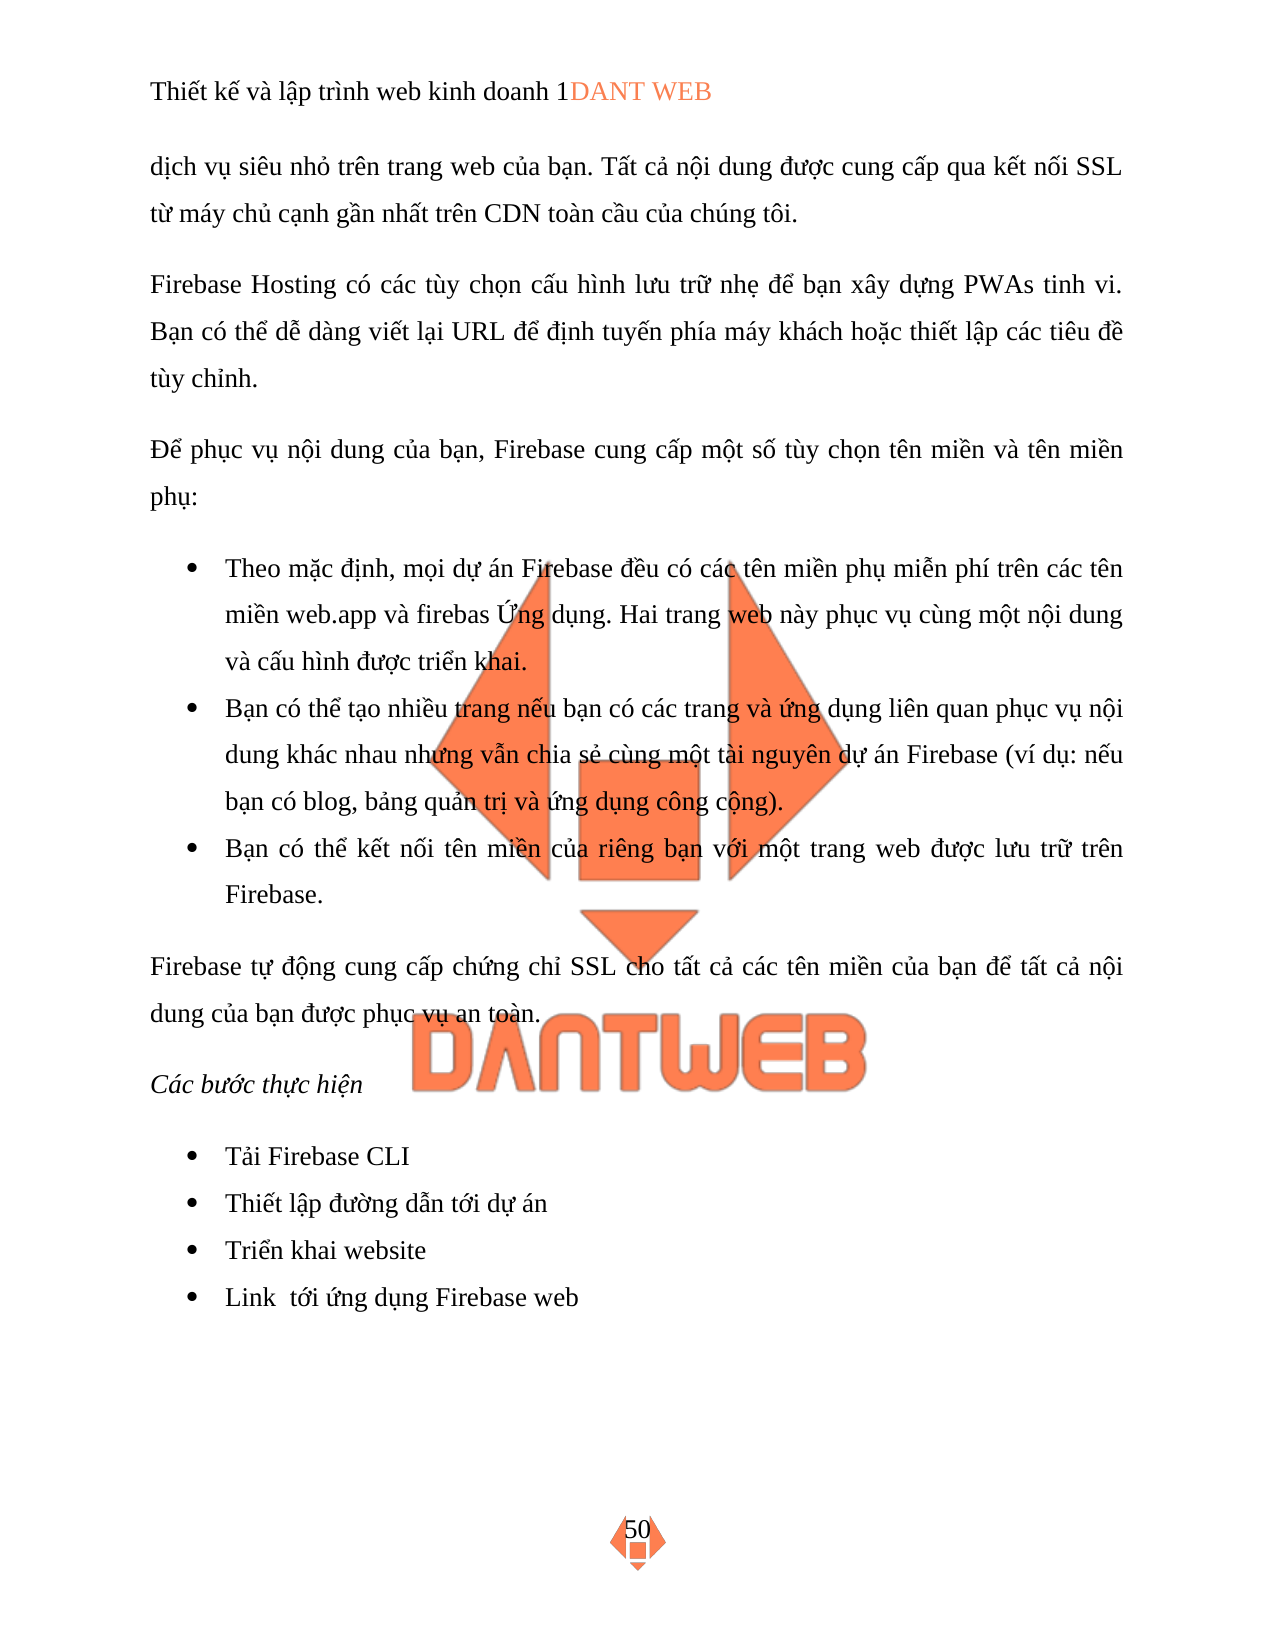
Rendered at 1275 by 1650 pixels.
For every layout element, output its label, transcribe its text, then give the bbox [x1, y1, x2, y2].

picture [606, 1515, 669, 1571]
list Thiết lập đường dẫn tới dự án [187, 1187, 1125, 1218]
text Các bước thực hiện [150, 1069, 1125, 1100]
list Bạn có thể tạo nhiều trang nếu bạn có các trang và ứng dụng liên quan phục vụ nội dung khác nhau nhưng vẫn chia sẻ cùng một tài nguyên dự án Firebase (ví dụ: nếu bạn có blog, bảng quản trị và ứng dụng công cộng). [187, 692, 1125, 816]
text Firebase Hosting có các tùy chọn cấu hình lưu trữ nhẹ để bạn xây dựng PWAs tinh vi. Bạn có thể dễ dàng viết lại URL để định tuyến phía máy khách hoặc thiết lập các tiêu đề tùy chỉnh. [150, 268, 1125, 393]
text Để phục vụ nội dung của bạn, Firebase cung cấp một số tùy chọn tên miền và tên miền phụ: [150, 433, 1125, 511]
list Theo mặc định, mọi dự án Firebase đều có các tên miền phụ miễn phí trên các tên miền web.app và firebas Ứng dụng. Hai trang web này phục vụ cùng một nội dung và cấu hình được triển khai. [187, 552, 1125, 676]
text Firebase tự động cung cấp chứng chỉ SSL cho tất cả các tên miền của bạn để tất cả nội dung của bạn được phục vụ an toàn. [150, 950, 1125, 1028]
picture [400, 910, 875, 950]
list Bạn có thể kết nối tên miền của riêng bạn với một trang web được lưu trữ trên Firebase. [187, 832, 1125, 910]
list Triển khai website [187, 1234, 1125, 1265]
list Tải Firebase CLI [187, 1140, 1125, 1172]
picture [400, 816, 875, 832]
picture [400, 1028, 875, 1069]
list Link tới ứng dụng Firebase web [187, 1281, 1125, 1312]
picture [400, 676, 875, 692]
